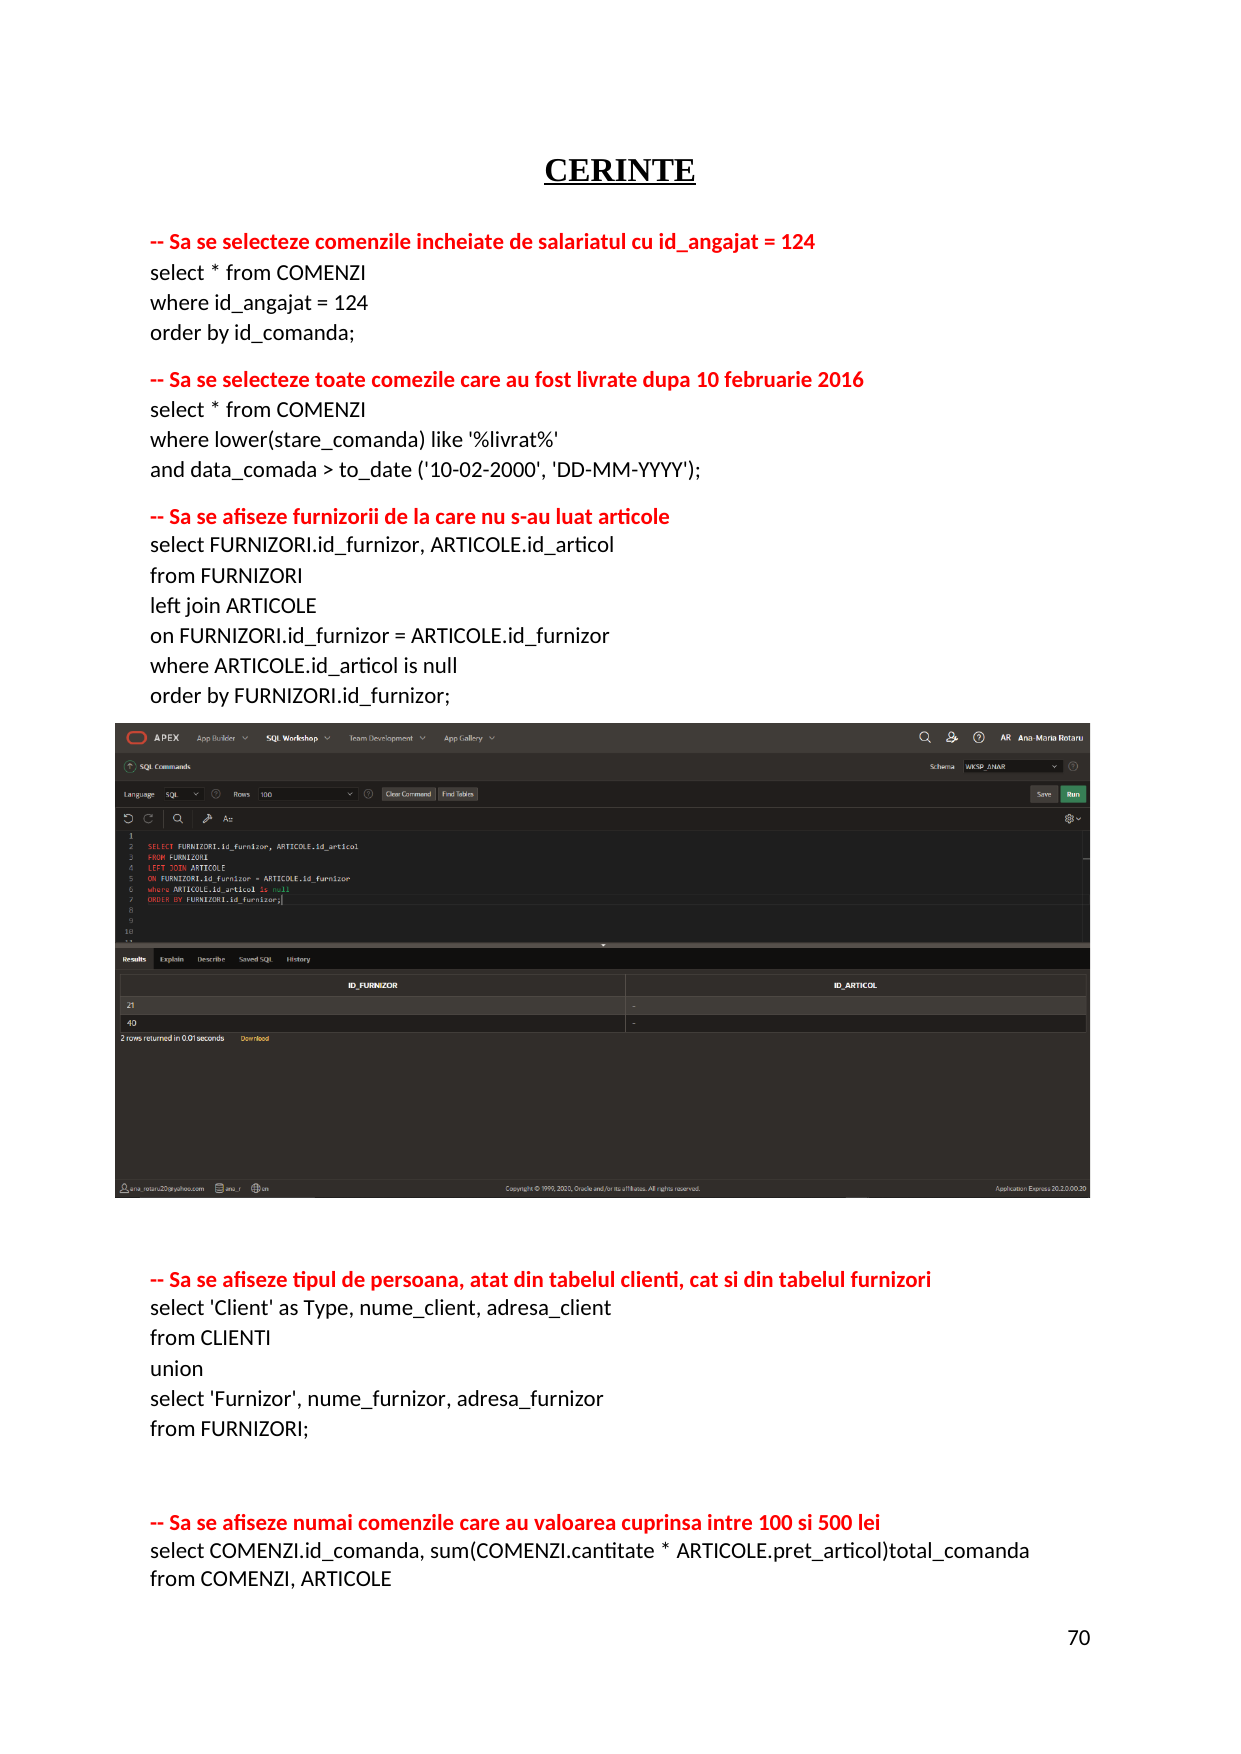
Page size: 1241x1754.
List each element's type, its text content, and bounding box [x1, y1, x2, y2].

picture [115, 723, 1091, 1198]
text select * from COMENZI [150, 395, 1090, 423]
text from COMENZI, ARTICOLE [150, 1564, 1090, 1592]
text from FURNIZORI; [150, 1414, 1090, 1442]
text -- Sa se afiseze numai comenzile care au valoarea cuprinsa intre 100 si 500 lei [150, 1508, 1090, 1536]
text -- Sa se afiseze furnizorii de la care nu s-au luat articole [150, 502, 1090, 531]
text order by FURNIZORI.id_furnizor; [150, 682, 1090, 709]
text where ARTICOLE.id_articol is null [150, 651, 1090, 679]
text select * from COMENZI [150, 258, 1090, 286]
text where id_angajat = 124 [150, 288, 1090, 316]
text and data_comada > to_date ('10-02-2000', 'DD-MM-YYYY'); [150, 456, 1090, 484]
text where lower(stare_comanda) like '%livrat%' [150, 425, 1090, 453]
text from FURNIZORI [150, 561, 1090, 589]
subtitle CERINTE [150, 150, 1090, 188]
text on FURNIZORI.id_furnizor = ARTICOLE.id_furnizor [150, 621, 1090, 649]
text union [150, 1354, 1090, 1382]
text -- Sa se afiseze tipul de persoana, atat din tabelul clienti, cat si din tabelul furnizori [150, 1265, 1090, 1293]
text -- Sa se selecteze toate comezile care au fost livrate dupa 10 februarie 2016 [150, 365, 1090, 393]
text left join ARTICOLE [150, 591, 1090, 619]
text from CLIENTI [150, 1323, 1090, 1352]
text -- Sa se selecteze comenzile incheiate de salariatul cu id_angajat = 124 [150, 227, 1090, 256]
text order by id_comanda; [150, 318, 1090, 346]
text select 'Furnizor', nume_furnizor, adresa_furnizor [150, 1384, 1090, 1412]
text select COMENZI.id_comanda, sum(COMENZI.cantitate * ARTICOLE.pret_articol)total_comanda [150, 1536, 1090, 1564]
text select 'Client' as Type, nume_client, adresa_client [150, 1293, 1090, 1321]
text select FURNIZORI.id_furnizor, ARTICOLE.id_articol [150, 531, 1090, 558]
